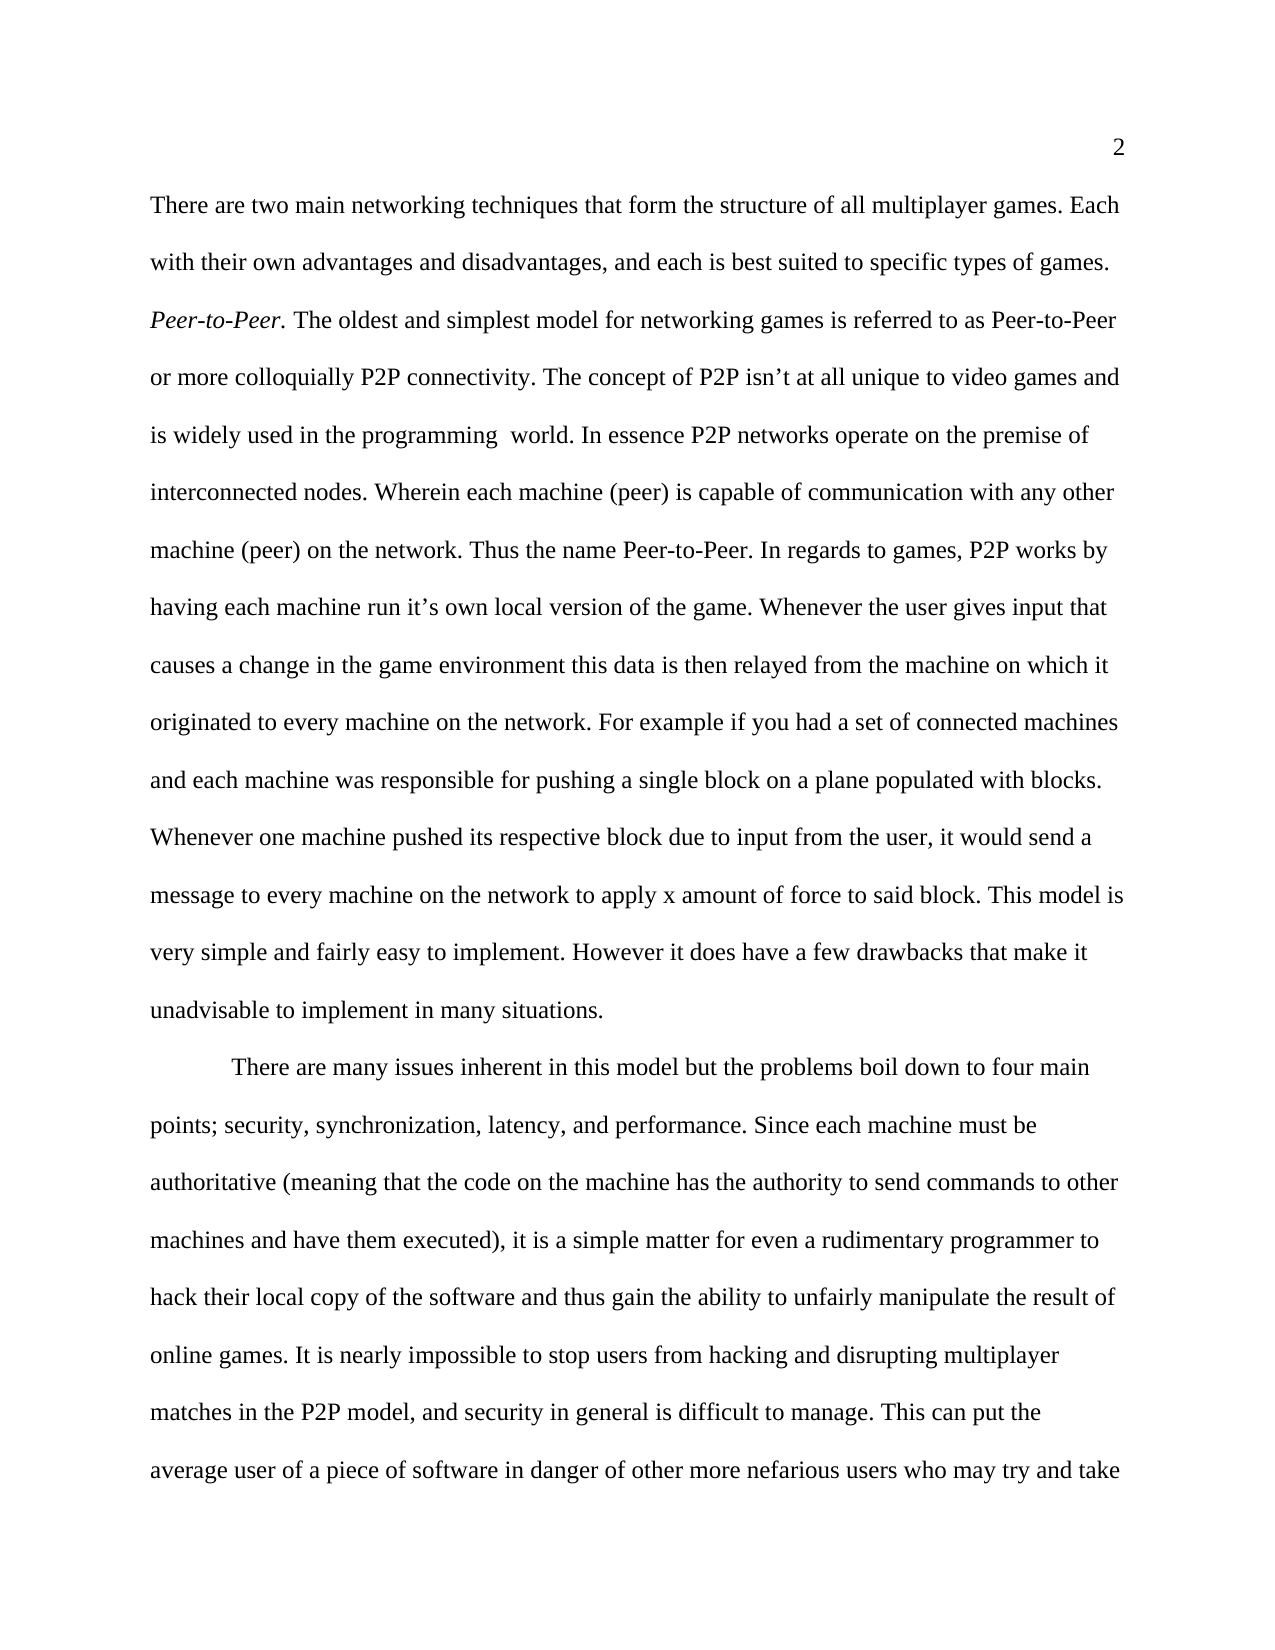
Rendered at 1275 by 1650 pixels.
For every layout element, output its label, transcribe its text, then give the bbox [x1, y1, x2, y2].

text Peer-to-Peer. The oldest and simplest model for networking games is referred to as Peer-to-Peer or more colloquially P2P connectivity. The concept of P2P isn’t at all unique to video games and is widely used in the programming world. In essence P2P networks operate on the premise of interconnected nodes. Wherein each machine (peer) is capable of communication with any other machine (peer) on the network. Thus the name Peer-to-Peer. In regards to games, P2P works by having each machine run it’s own local version of the game. Whenever the user gives input that causes a change in the game environment this data is then relayed from the machine on which it originated to every machine on the network. For example if you had a set of connected machines and each machine was responsible for pushing a single block on a plane populated with blocks. Whenever one machine pushed its respective block due to input from the user, it would send a message to every machine on the network to apply x amount of force to said block. This model is very simple and fairly easy to implement. However it does have a few drawbacks that make it unadvisable to implement in many situations. [150, 305, 1125, 1024]
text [150, 1052, 1125, 1484]
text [150, 190, 1125, 276]
